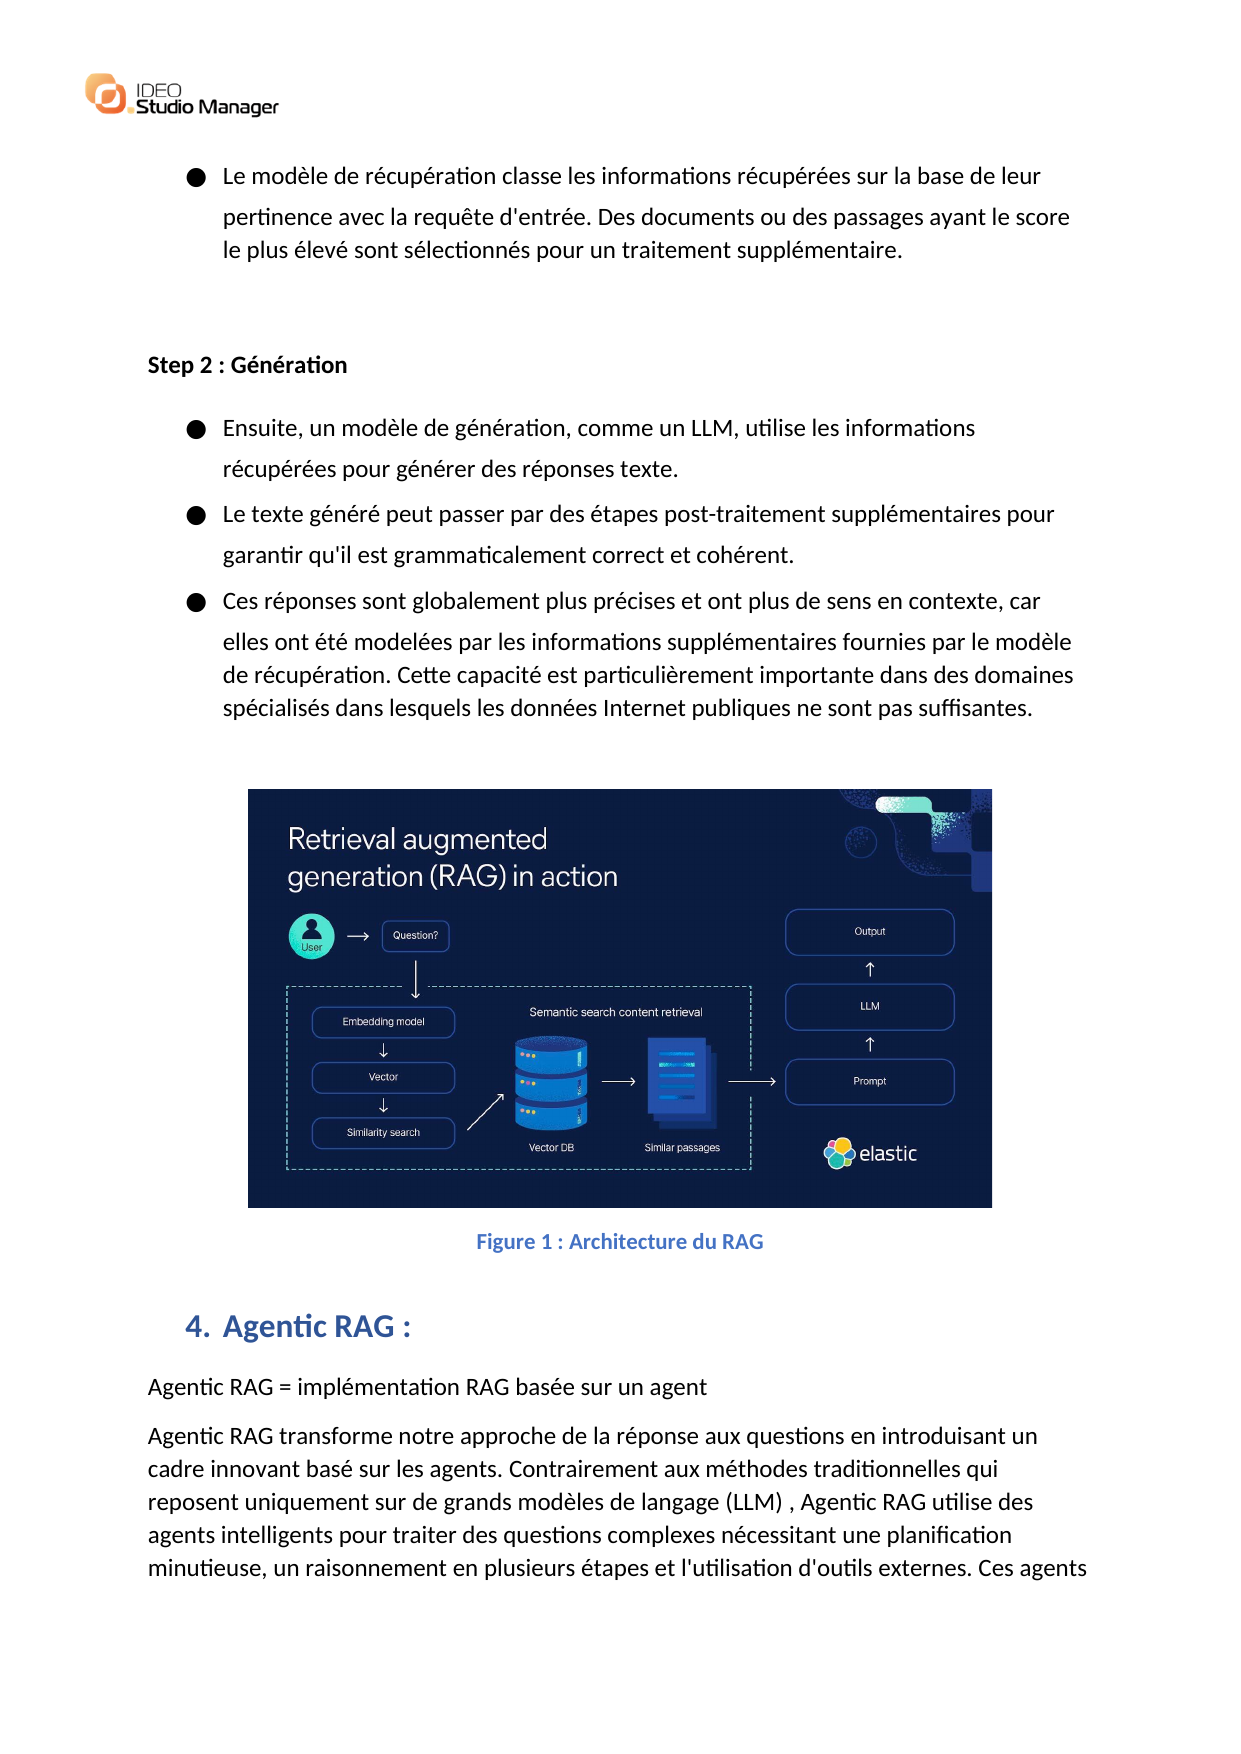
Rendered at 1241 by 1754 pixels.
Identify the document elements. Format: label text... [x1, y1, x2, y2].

list Le texte généré peut passer par des étapes post-traitement supplémentaires pour garantir qu'il est grammaticalement correct et cohérent. [185, 486, 1093, 570]
subtitle Agentic RAG : [185, 1305, 1093, 1346]
subtitle Figure 1 : Architecture du RAG [148, 1227, 1093, 1255]
list Ces réponses sont globalement plus précises et ont plus de sens en contexte, car elles ont été modelées par les informations supplémentaires fournies par le modèle de récupération. Cette capacité est particulièrement importante dans des domaines spécialisés dans lesquels les données Internet publiques ne sont pas suffisantes. [185, 572, 1093, 722]
text Agentic RAG = implémentation RAG basée sur un agent [148, 1371, 1093, 1401]
picture [58, 51, 319, 143]
picture [248, 789, 993, 1208]
list Ensuite, un modèle de génération, comme un LLM, utilise les informations récupérées pour générer des réponses texte. [185, 399, 1093, 483]
list Le modèle de récupération classe les informations récupérées sur la base de leur pertinence avec la requête d'entrée. Des documents ou des passages ayant le score le plus élevé sont sélectionnés pour un traitement supplémentaire. [185, 148, 1093, 265]
text Step 2 : Génération [148, 349, 1093, 380]
